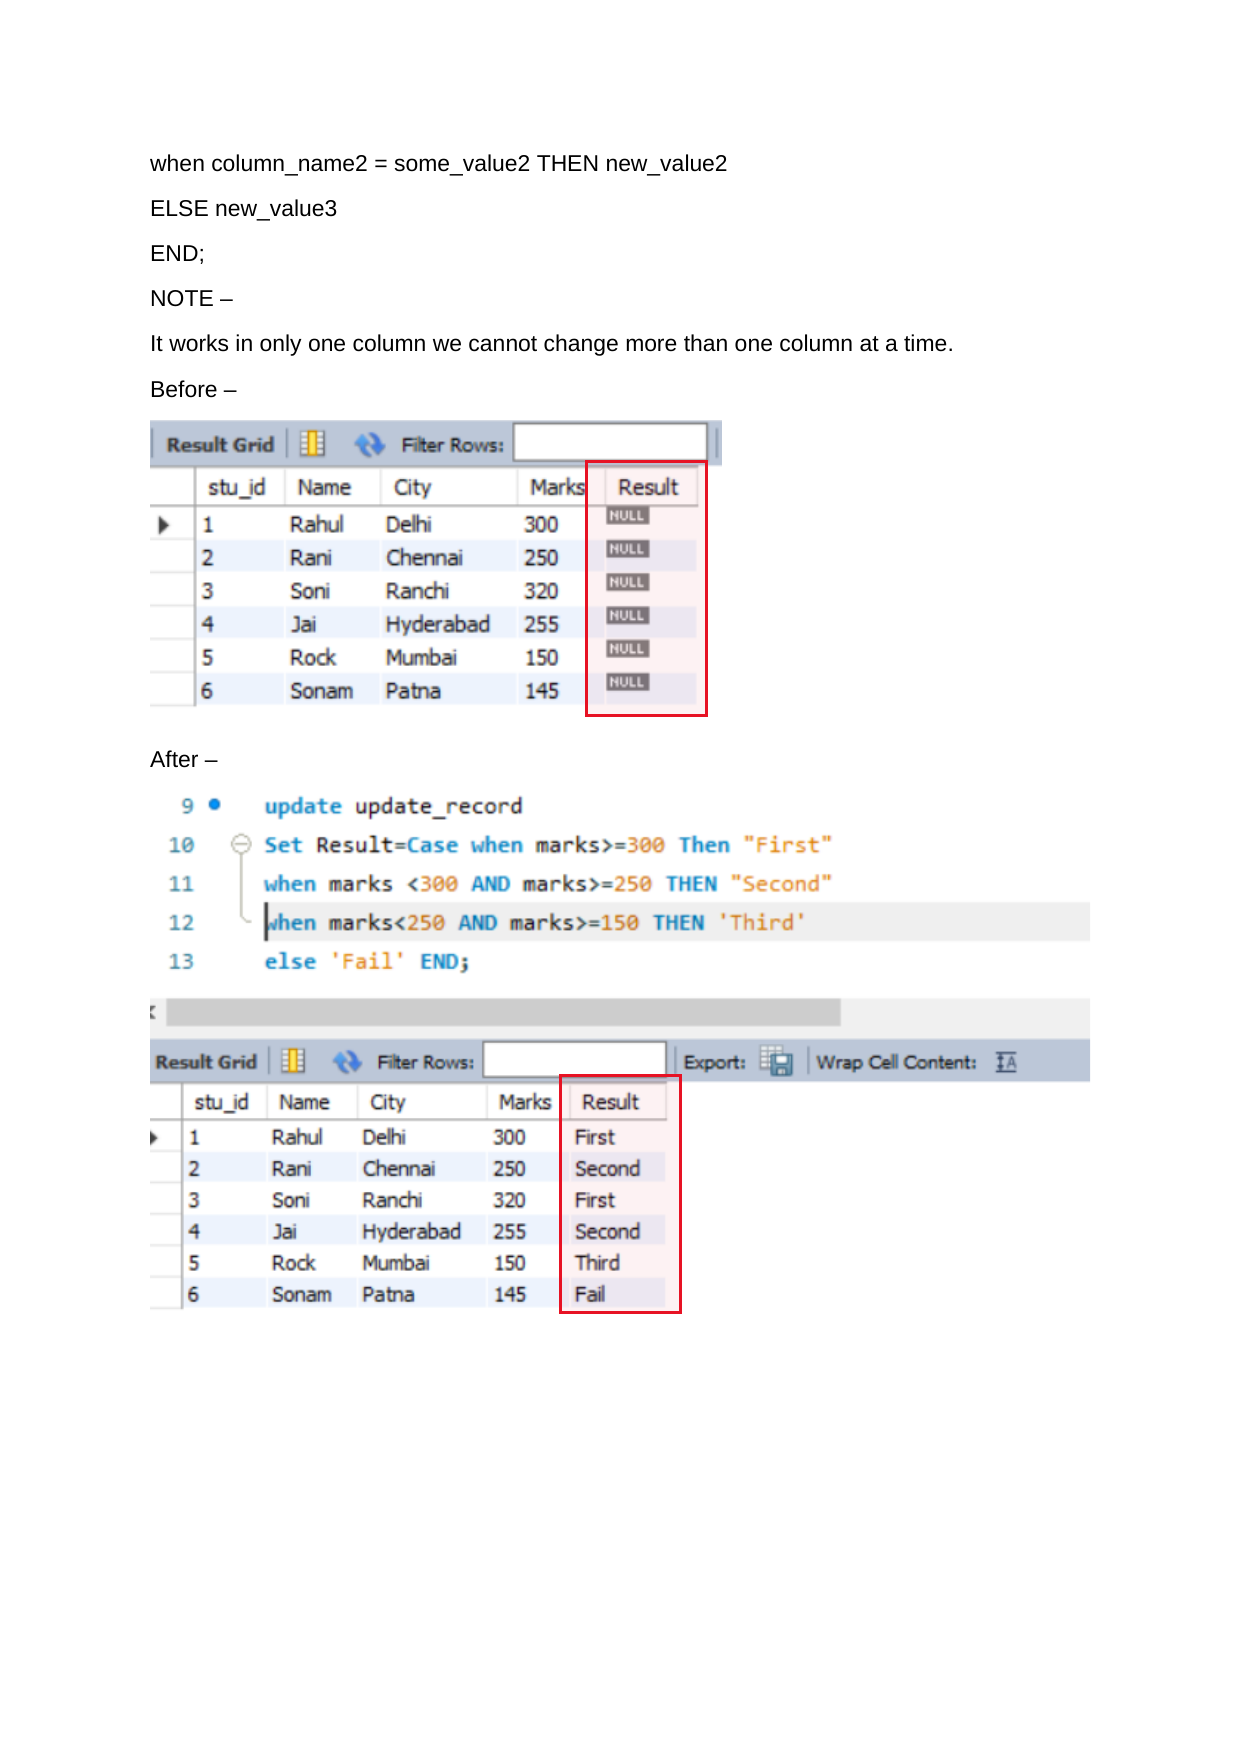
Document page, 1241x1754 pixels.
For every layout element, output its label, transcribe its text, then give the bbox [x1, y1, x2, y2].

text After – [150, 746, 1090, 772]
text END; [150, 240, 1090, 267]
text NOTE – [150, 285, 1090, 312]
text It works in only one column we cannot change more than one column at a time. [150, 330, 1090, 357]
text when column_name2 = some_value2 THEN new_value2 [150, 150, 1090, 176]
text Before – [150, 376, 1090, 402]
picture [150, 791, 1091, 1333]
picture [150, 420, 722, 727]
text ELSE new_value3 [150, 195, 1090, 221]
